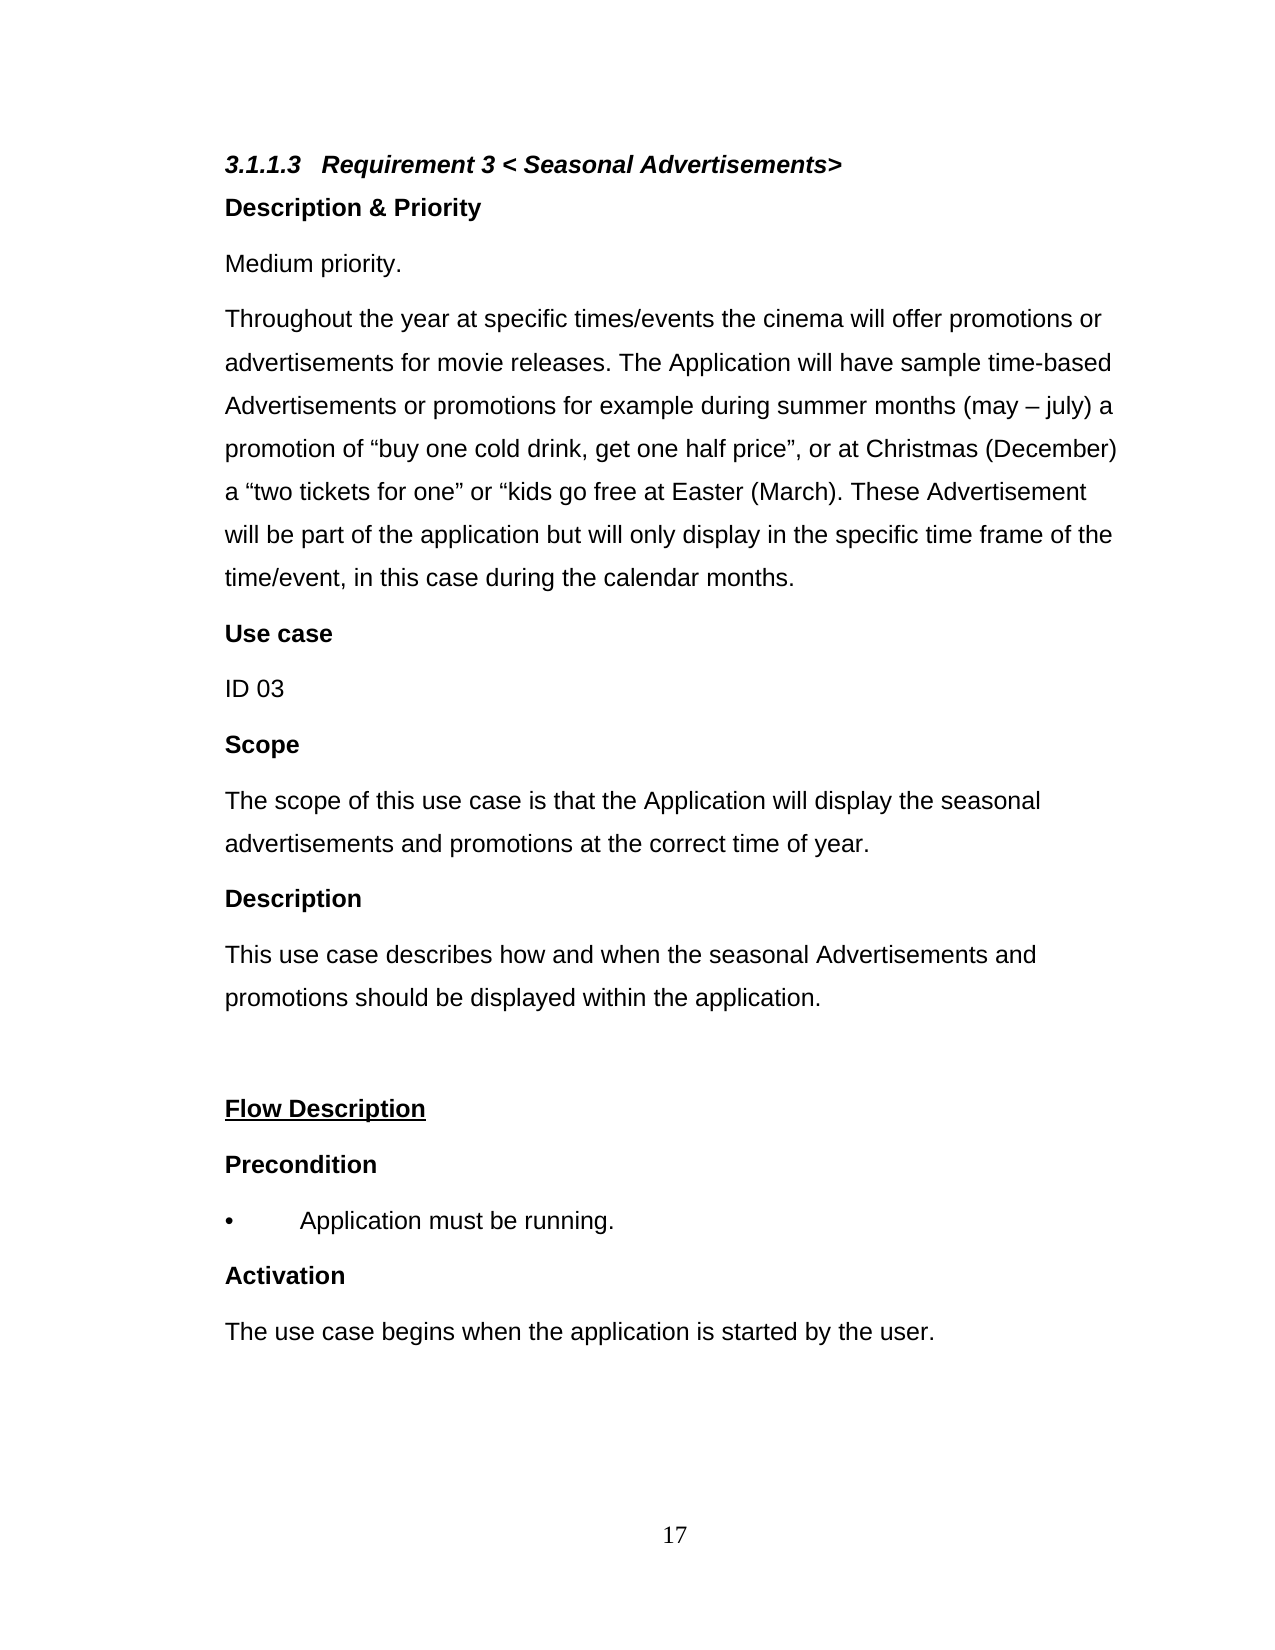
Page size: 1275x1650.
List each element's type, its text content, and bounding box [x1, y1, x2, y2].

subtitle Requirement 3 < Seasonal Advertisements> [224, 150, 1125, 179]
text This use case describes how and when the seasonal Advertisements and promotions should be displayed within the application. [224, 940, 1125, 1012]
text • Application must be running. [224, 1206, 1125, 1234]
text Flow Description [224, 1094, 1125, 1123]
text Throughout the year at specific times/events the cinema will offer promotions or advertisements for movie releases. The Application will have sample time-based Advertisements or promotions for example during summer months (may – july) a promotion of “buy one cold drink, get one half price”, or at Christmas (December) a “two tickets for one” or “kids go free at Easter (March). These Advertisement will be part of the application but will only display in the specific time frame of the time/event, in this case during the calendar months. [224, 304, 1125, 592]
text Scope [224, 730, 1125, 759]
text Use case [224, 619, 1125, 647]
text ID 03 [224, 674, 1125, 703]
text Precondition [224, 1150, 1125, 1179]
text Medium priority. [224, 249, 1125, 277]
text Description & Priority [224, 193, 1125, 222]
text The use case begins when the application is started by the user. [224, 1317, 1125, 1346]
text Description [224, 884, 1125, 913]
text Activation [224, 1261, 1125, 1290]
text The scope of this use case is that the Application will display the seasonal advertisements and promotions at the correct time of year. [224, 786, 1125, 857]
